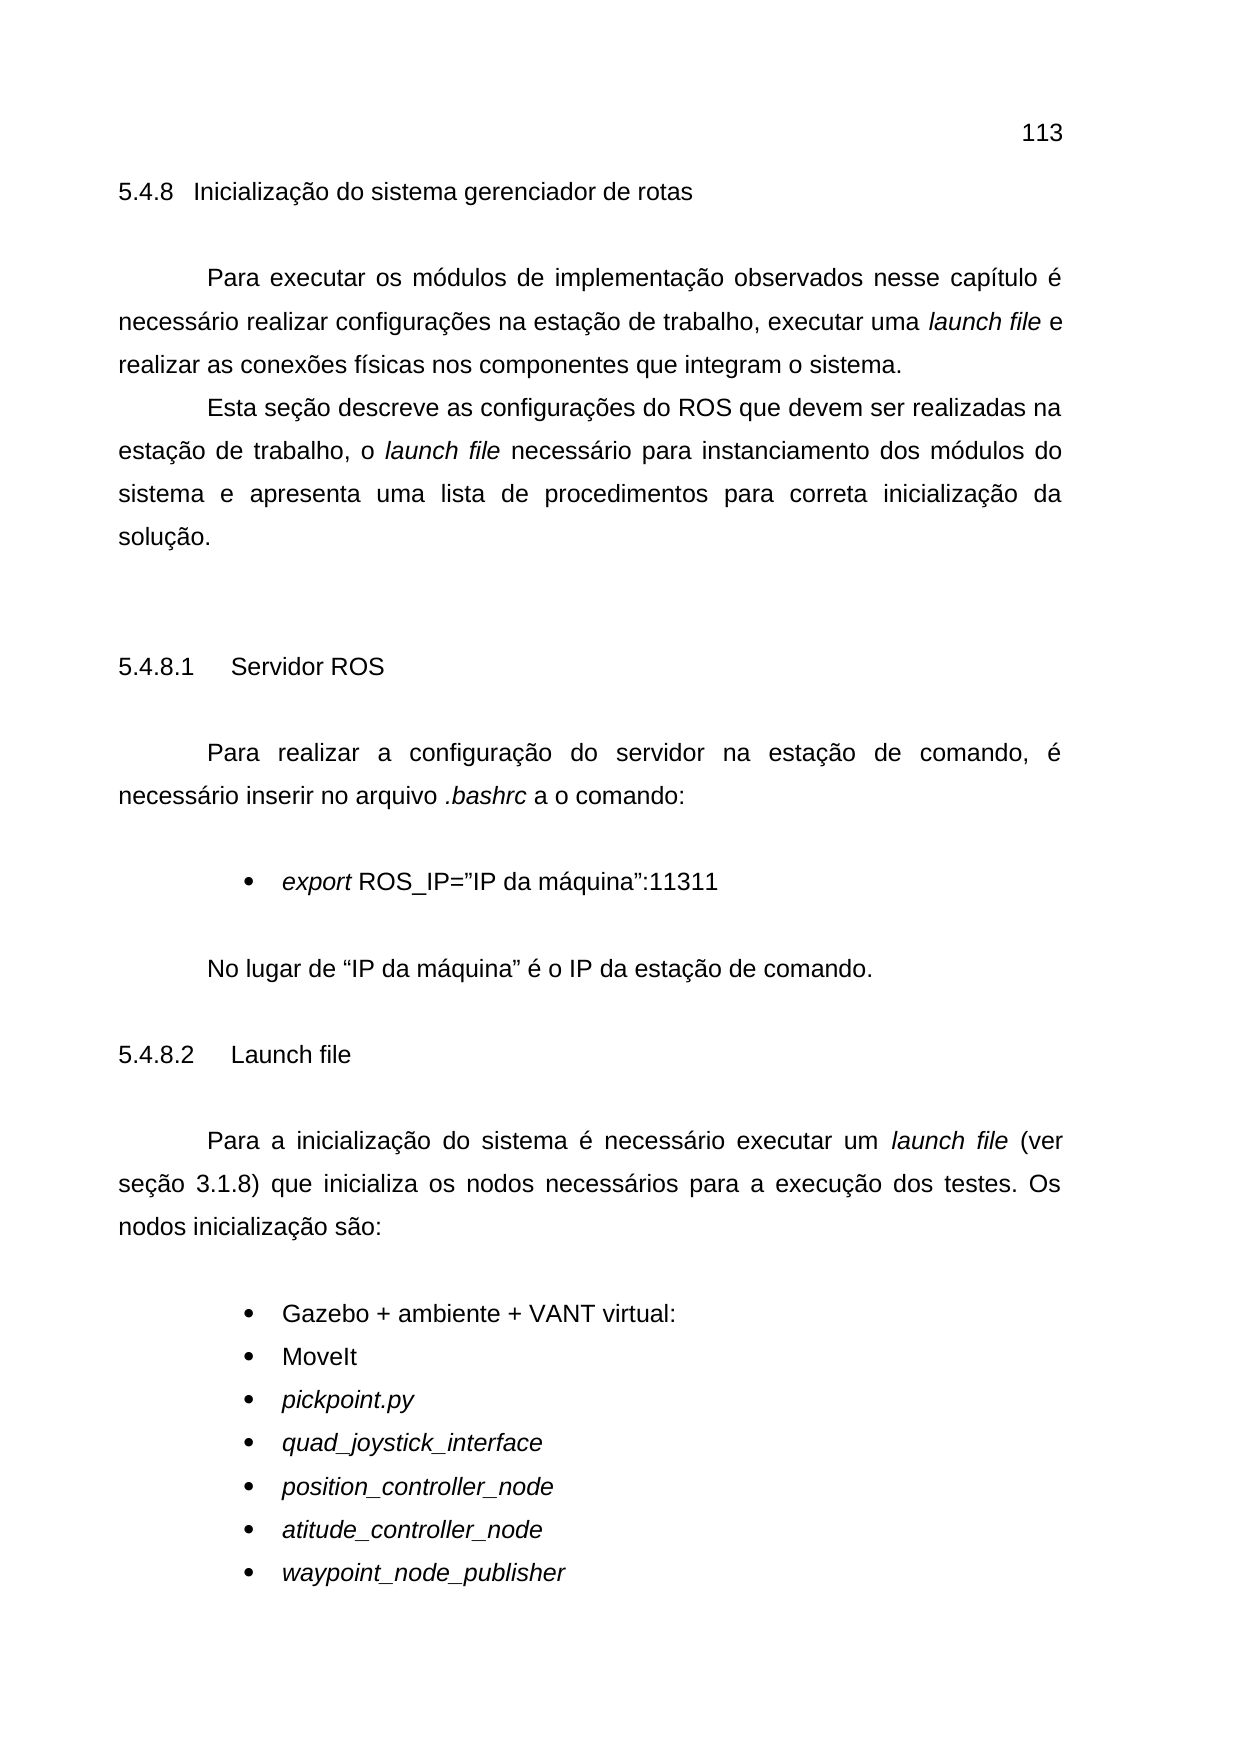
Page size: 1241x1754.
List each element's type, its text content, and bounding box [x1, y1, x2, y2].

list atitude_controller_node [244, 1515, 1063, 1543]
list quad_joystick_interface [244, 1428, 1063, 1457]
text Para a inicialização do sistema é necessário executar um launch file (ver seção 3.1.8) que inicializa os nodos necessários para a execução dos testes. Os nodos inicialização são: [118, 1126, 1063, 1241]
text Para realizar a configuração do servidor na estação de comando, é necessário inserir no arquivo .bashrc a o comando: [118, 738, 1063, 810]
list pickpoint.py [244, 1385, 1063, 1414]
subtitle Inicialização do sistema gerenciador de rotas [118, 177, 1063, 206]
list MoveIt [244, 1342, 1063, 1371]
list export ROS_IP=”IP da máquina”:11311 [244, 867, 1063, 896]
text No lugar de “IP da máquina” é o IP da estação de comando. [118, 953, 1063, 982]
text Esta seção descreve as configurações do ROS que devem ser realizadas na estação de trabalho, o launch file necessário para instanciamento dos módulos do sistema e apresenta uma lista de procedimentos para correta inicialização da solução. [118, 393, 1063, 551]
list Gazebo + ambiente + VANT virtual: [244, 1298, 1063, 1327]
list position_controller_node [244, 1471, 1063, 1500]
list waypoint_node_publisher [244, 1558, 1063, 1587]
subtitle Launch file [118, 1040, 1063, 1068]
subtitle Servidor ROS [118, 652, 1063, 680]
text Para executar os módulos de implementação observados nesse capítulo é necessário realizar configurações na estação de trabalho, executar uma launch file e realizar as conexões físicas nos componentes que integram o sistema. [118, 263, 1063, 378]
